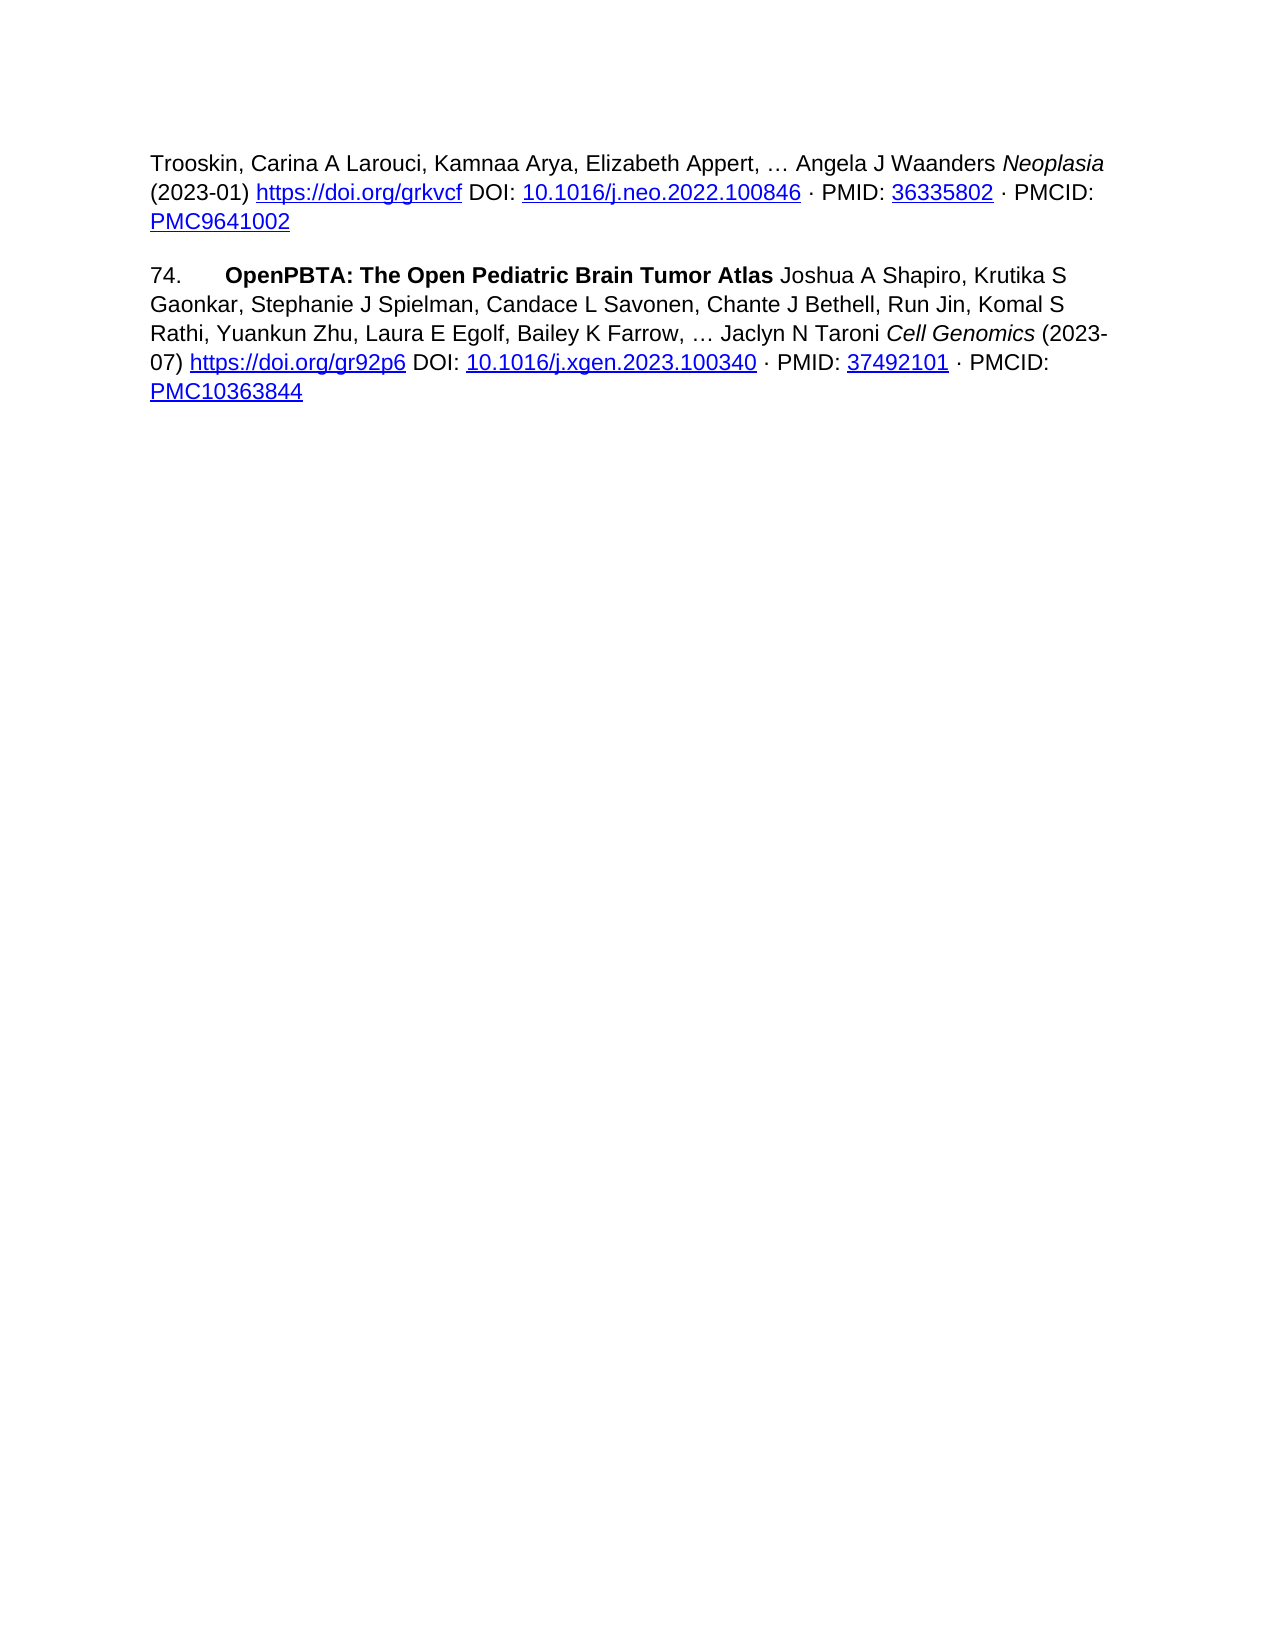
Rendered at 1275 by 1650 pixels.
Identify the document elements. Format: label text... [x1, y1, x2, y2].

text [150, 150, 1125, 234]
text 74. OpenPBTA: The Open Pediatric Brain Tumor Atlas Joshua A Shapiro, Krutika S Gaonkar, Stephanie J Spielman, Candace L Savonen, Chante J Bethell, Run Jin, Komal S Rathi, Yuankun Zhu, Laura E Egolf, Bailey K Farrow, … Jaclyn N Taroni Cell Genomics (2023-07) https://doi.org/gr92p6 DOI: 10.1016/j.xgen.2023.100340 · PMID: 37492101 · PMCID: PMC10363844 [150, 262, 1125, 404]
